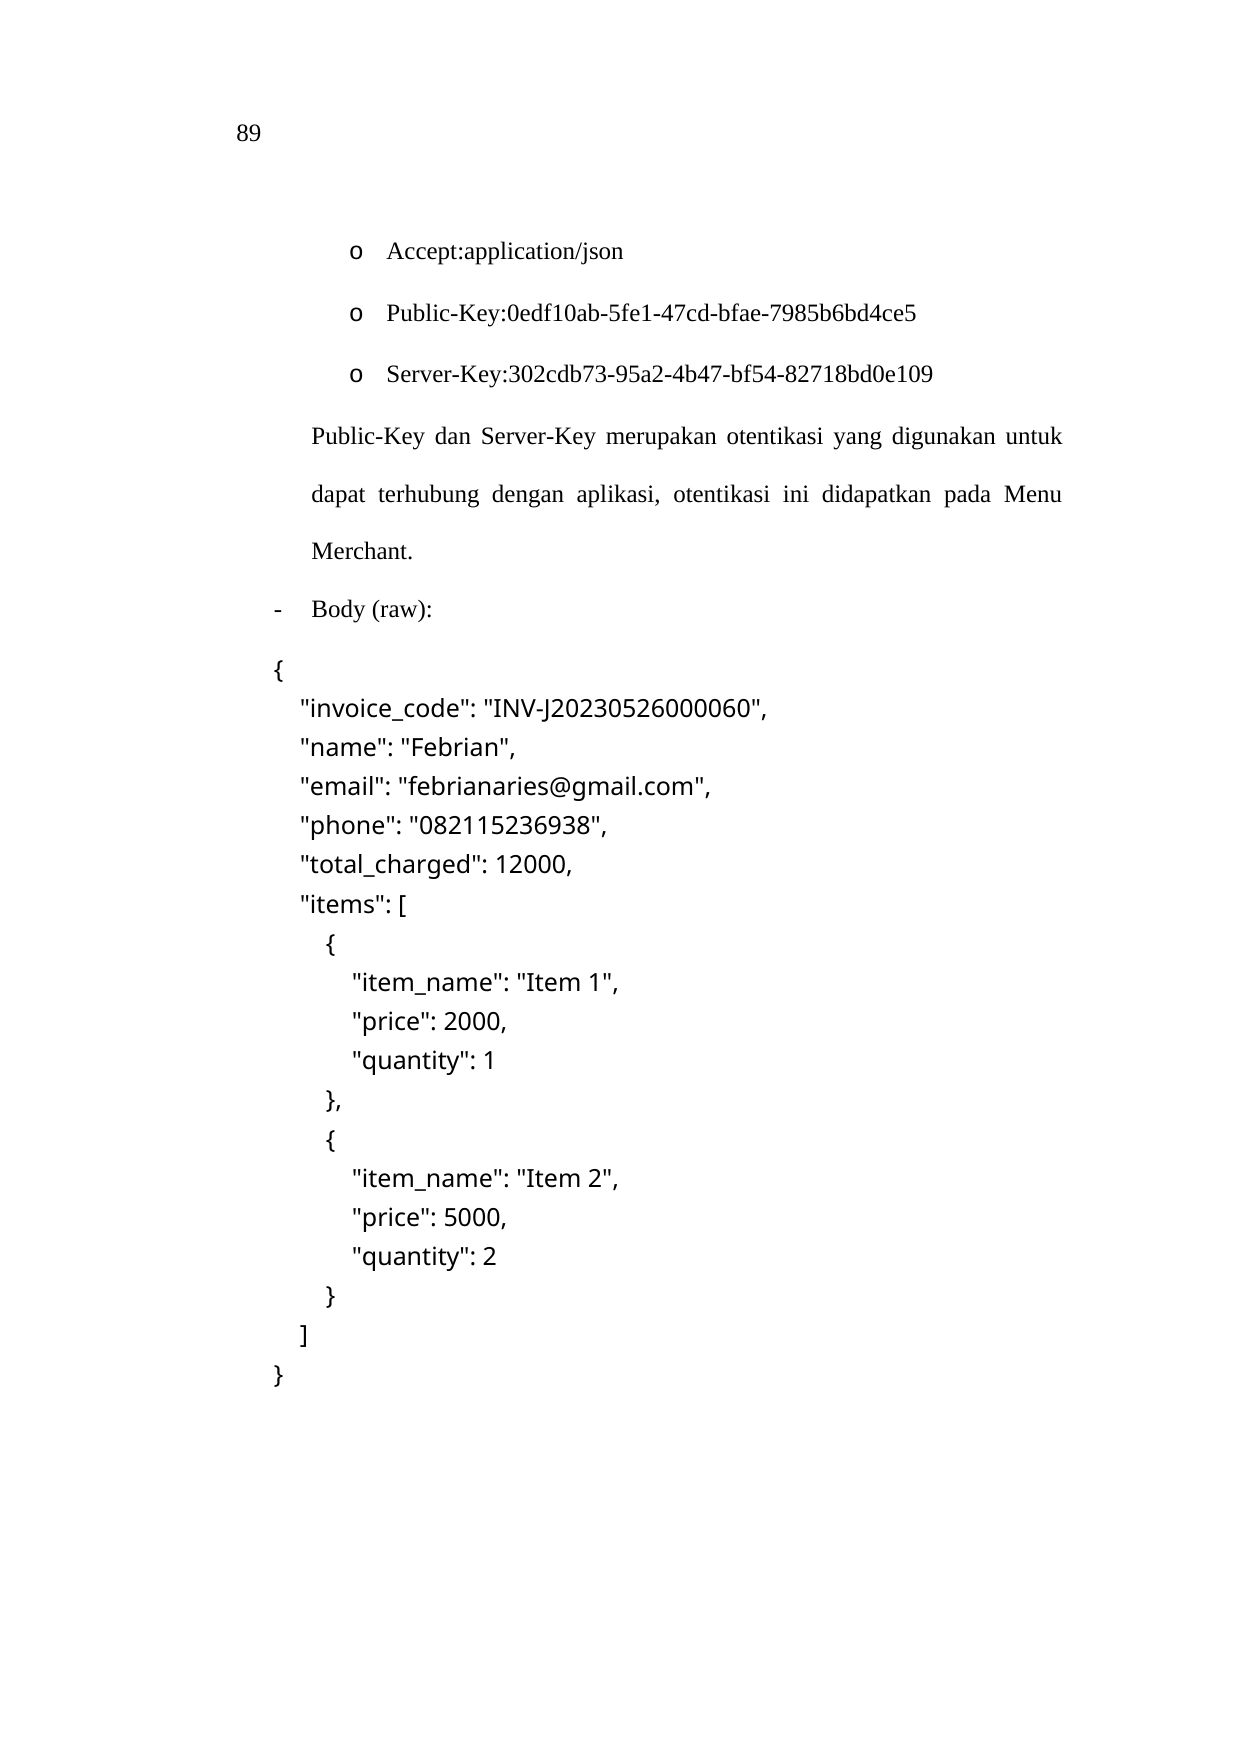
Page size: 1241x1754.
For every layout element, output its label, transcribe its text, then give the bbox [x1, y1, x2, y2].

text "price": 5000, [274, 1199, 1063, 1234]
text "name": "Febrian", [274, 729, 1063, 764]
text "item_name": "Item 2", [274, 1160, 1063, 1194]
text { [274, 925, 1063, 959]
text "quantity": 2 [274, 1239, 1063, 1273]
text { [274, 1121, 1063, 1155]
text ] [274, 1317, 1063, 1351]
text { [274, 651, 1063, 685]
list Body (raw): [274, 594, 1063, 622]
text "items": [ [274, 886, 1063, 920]
text "quantity": 1 [274, 1043, 1063, 1077]
text "total_charged": 12000, [274, 847, 1063, 881]
text "email": "febrianaries@gmail.com", [274, 769, 1063, 803]
list Server-Key:302cdb73-95a2-4b47-bf54-82718bd0e109 [349, 359, 1063, 390]
list Accept:application/json [349, 236, 1063, 267]
text "phone": "082115236938", [274, 808, 1063, 842]
text }, [274, 1082, 1063, 1116]
text "price": 2000, [274, 1004, 1063, 1038]
list Public-Key dan Server-Key merupakan otentikasi yang digunakan untuk dapat terhubung dengan aplikasi, otentikasi ini didapatkan pada Menu Merchant. [311, 421, 1063, 565]
text } [274, 1356, 1063, 1390]
text } [274, 1278, 1063, 1312]
list Public-Key:0edf10ab-5fe1-47cd-bfae-7985b6bd4ce5 [349, 298, 1063, 329]
text "invoice_code": "INV-J20230526000060", [274, 690, 1063, 724]
text "item_name": "Item 1", [274, 964, 1063, 999]
